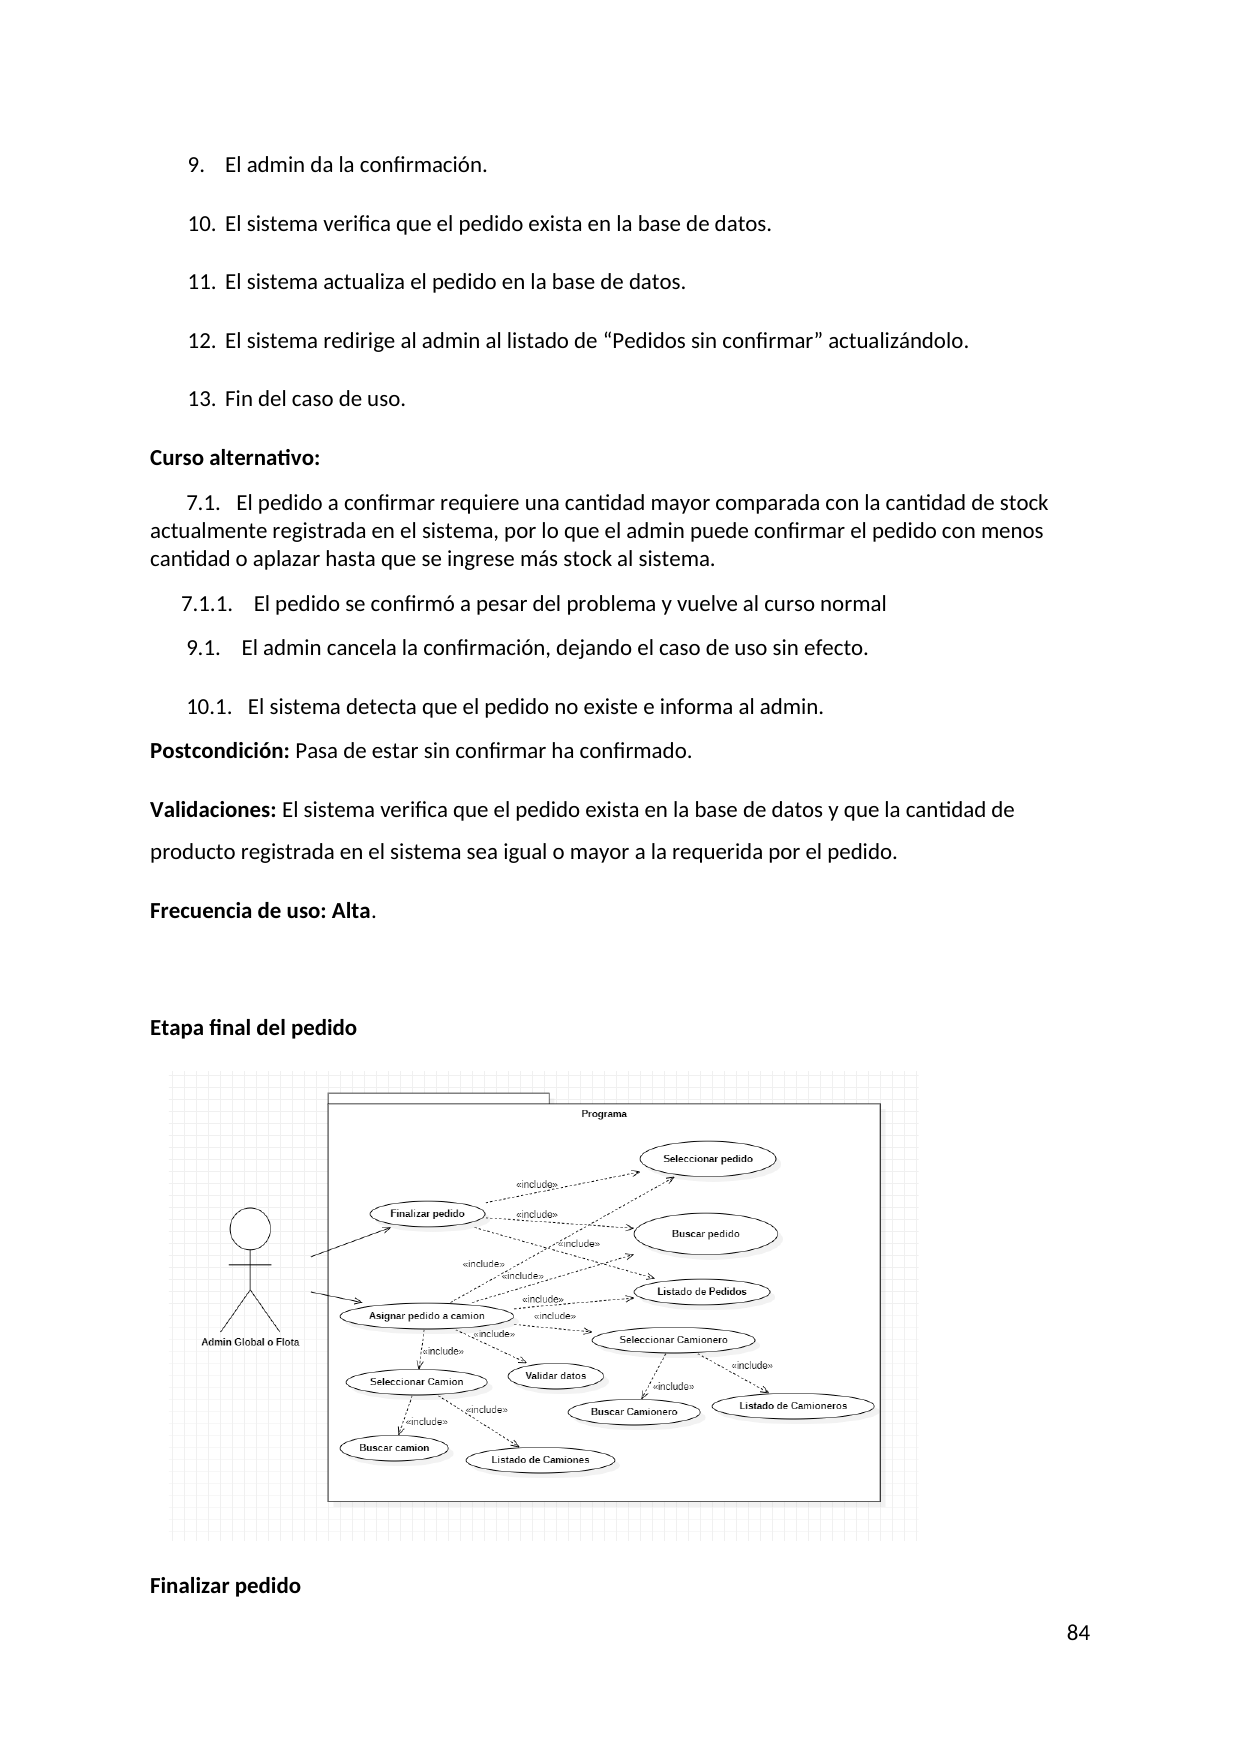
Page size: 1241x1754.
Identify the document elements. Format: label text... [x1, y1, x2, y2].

text Finalizar pedido [150, 1571, 1090, 1599]
text Postcondición: Pasa de estar sin confirmar ha confirmado. [150, 737, 1090, 765]
text 7.1.1. El pedido se confirmó a pesar del problema y vuelve al curso normal [150, 589, 1090, 617]
text Frecuencia de uso: Alta. [150, 896, 1090, 924]
list El sistema verifica que el pedido exista en la base de datos. [187, 209, 1090, 237]
list El sistema actualiza el pedido en la base de datos. [187, 267, 1090, 295]
list Fin del caso de uso. [187, 384, 1090, 413]
text Validaciones: El sistema verifica que el pedido exista en la base de datos y que la cantidad de producto registrada en el sistema sea igual o mayor a la requerida por el pedido. [150, 795, 1090, 865]
text 9.1. El admin cancela la confirmación, dejando el caso de uso sin efecto. [150, 633, 1090, 661]
text Etapa final del pedido [150, 1013, 1090, 1041]
list El sistema redirige al admin al listado de “Pedidos sin confirmar” actualizándolo. [187, 326, 1090, 354]
text 10.1. El sistema detecta que el pedido no existe e informa al admin. [150, 692, 1090, 720]
text 7.1. El pedido a confirmar requiere una cantidad mayor comparada con la cantidad de stock actualmente registrada en el sistema, por lo que el admin puede confirmar el pedido con menos cantidad o aplazar hasta que se ingrese más stock al sistema. [150, 488, 1090, 572]
text Curso alternativo: [150, 443, 1090, 471]
list El admin da la confirmación. [187, 150, 1090, 178]
